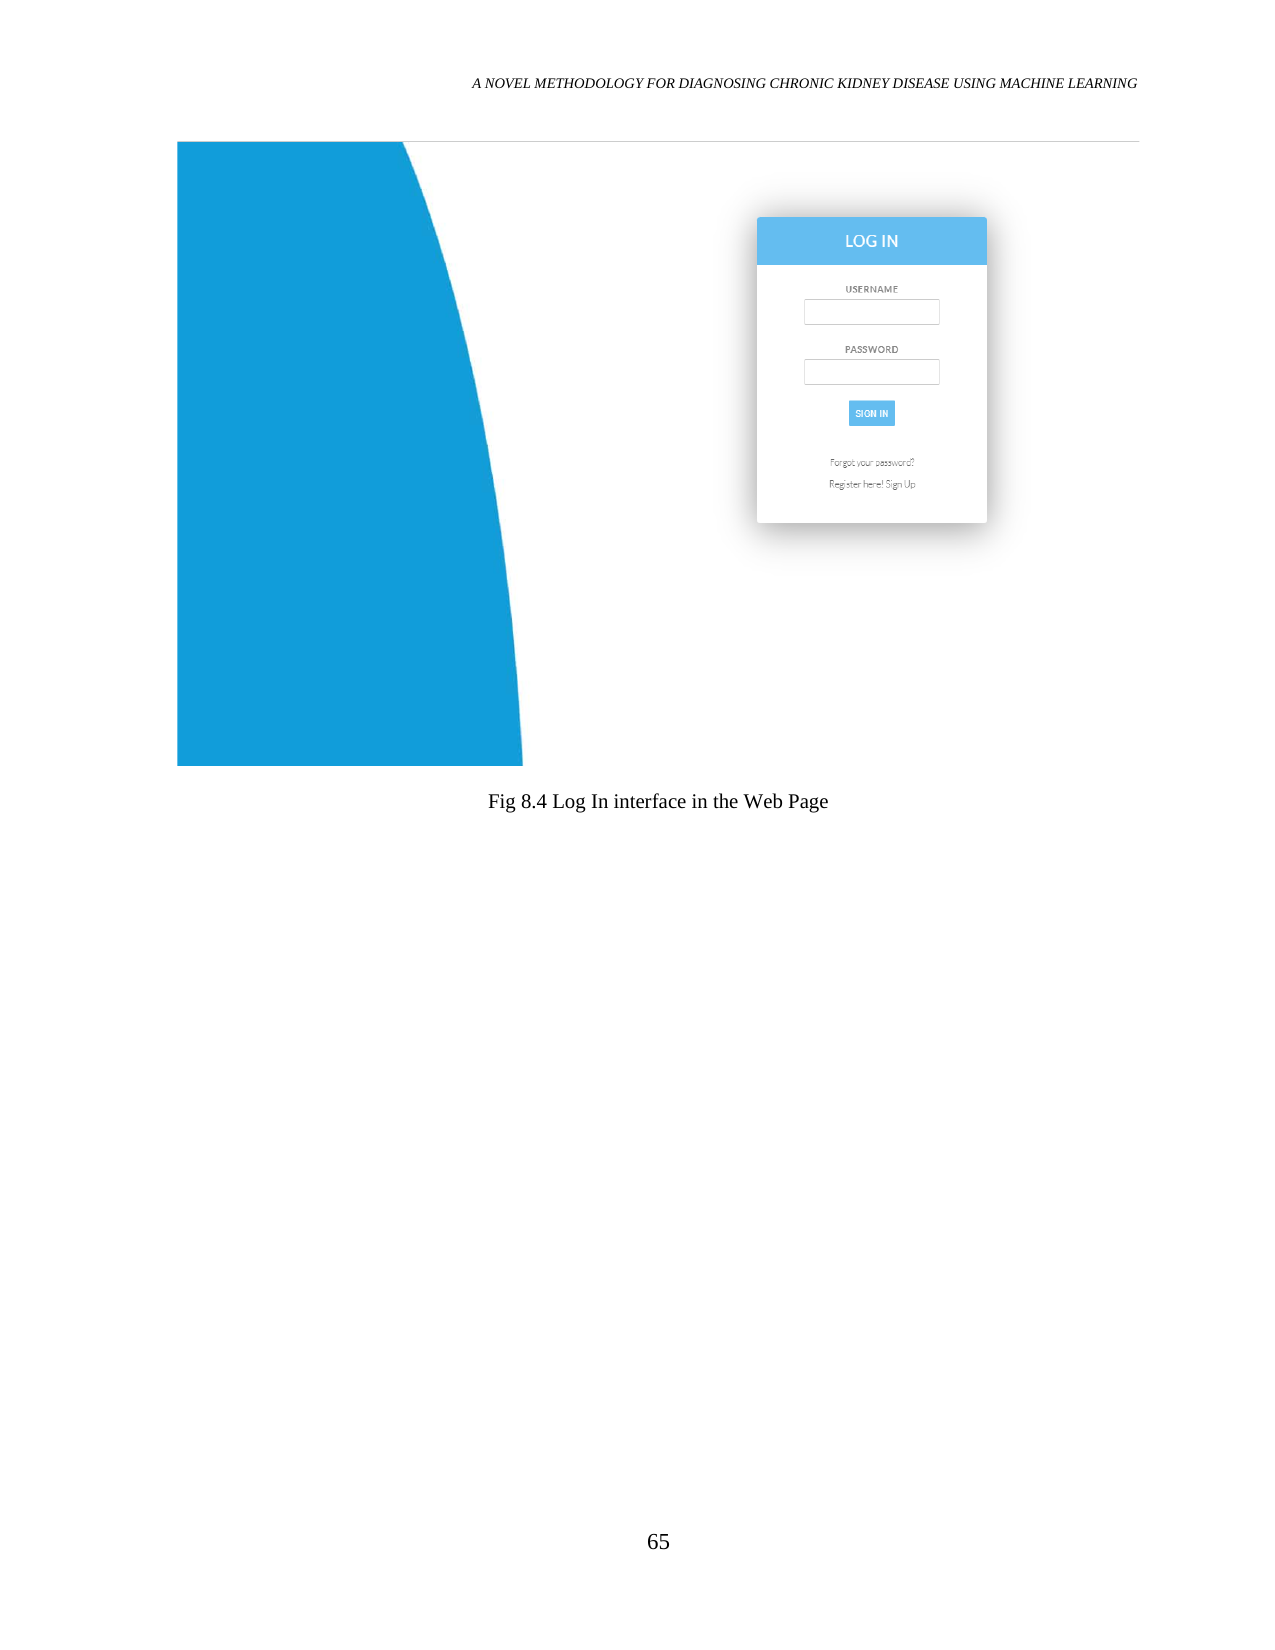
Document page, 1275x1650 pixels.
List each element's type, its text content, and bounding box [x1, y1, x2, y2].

picture [398, 156, 404, 169]
text Fig 8.4 Log In interface in the Web Page [177, 789, 1139, 813]
picture [177, 140, 1140, 766]
